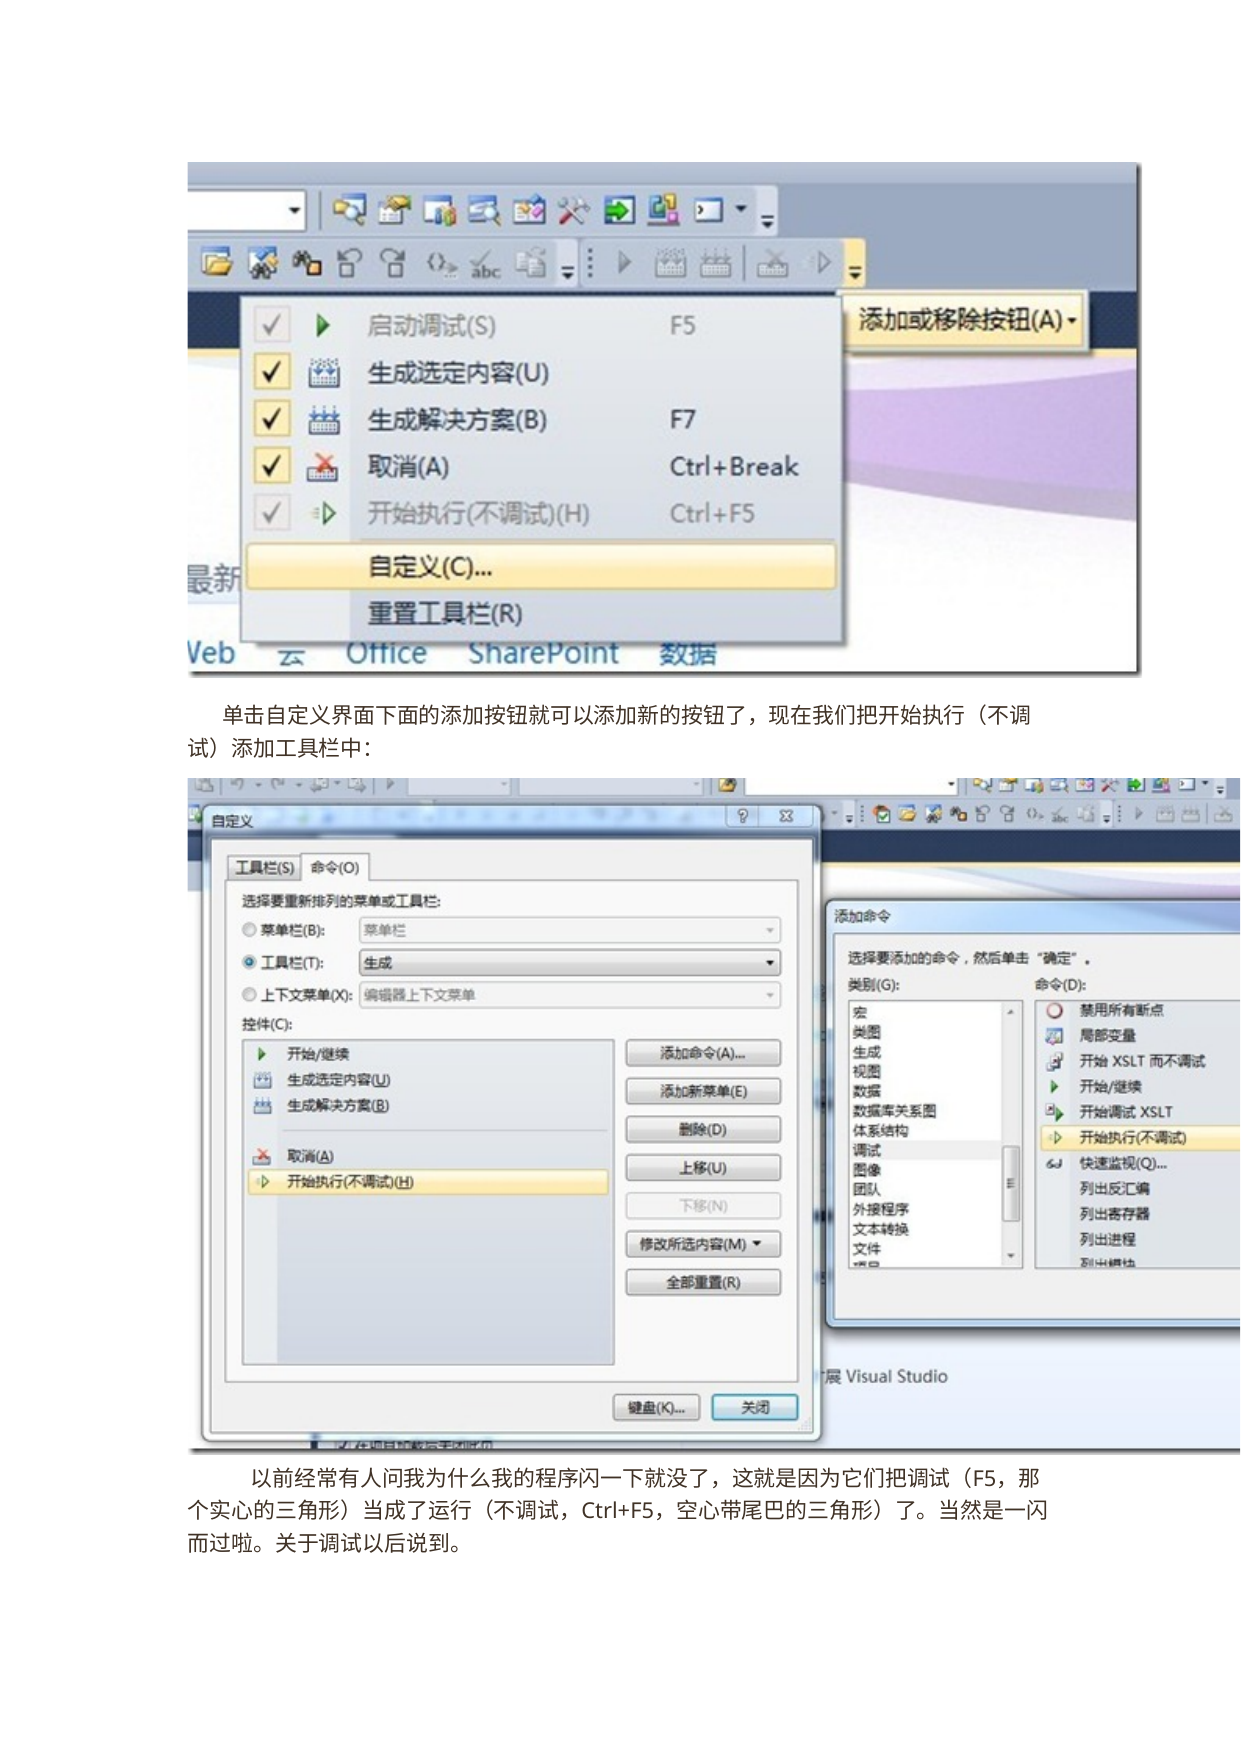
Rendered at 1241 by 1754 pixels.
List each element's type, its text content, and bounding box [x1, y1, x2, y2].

picture [187, 778, 1241, 1455]
text 以前经常有人问我为什么我的程序闪一下就没了，这就是因为它们把调试（F5，那个实心的三角形）当成了运行（不调试，Ctrl+F5，空心带尾巴的三角形）了。当然是一闪而过啦。关于调试以后说到。 [187, 1455, 1053, 1558]
picture [187, 162, 1143, 678]
text 单击自定义界面下面的添加按钮就可以添加新的按钮了，现在我们把开始执行（不调试）添加工具栏中： [187, 698, 1053, 763]
